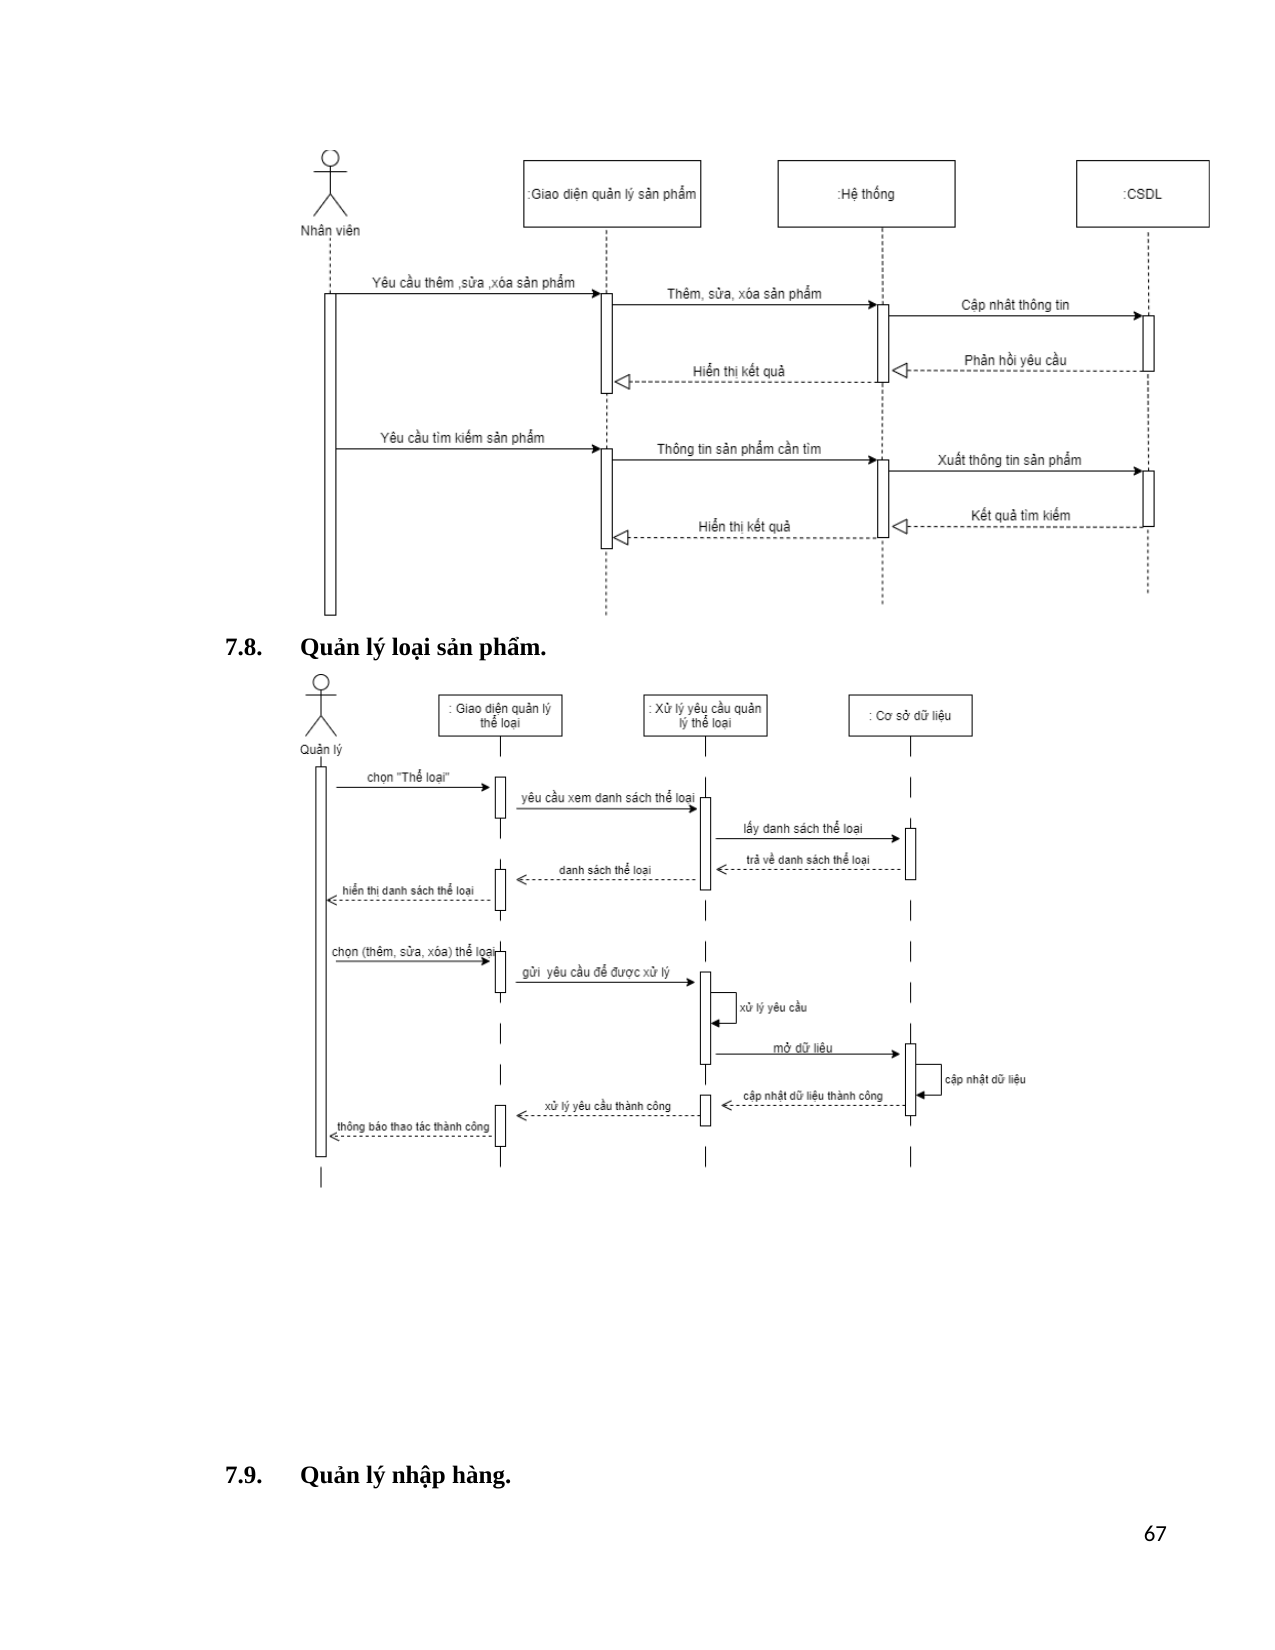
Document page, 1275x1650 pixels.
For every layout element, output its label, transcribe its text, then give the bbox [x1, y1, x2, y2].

picture [300, 674, 1027, 1188]
list Quản lý loại sản phẩm. [225, 632, 1167, 660]
list Quản lý nhập hàng. [225, 1461, 1167, 1489]
picture [300, 150, 1210, 618]
